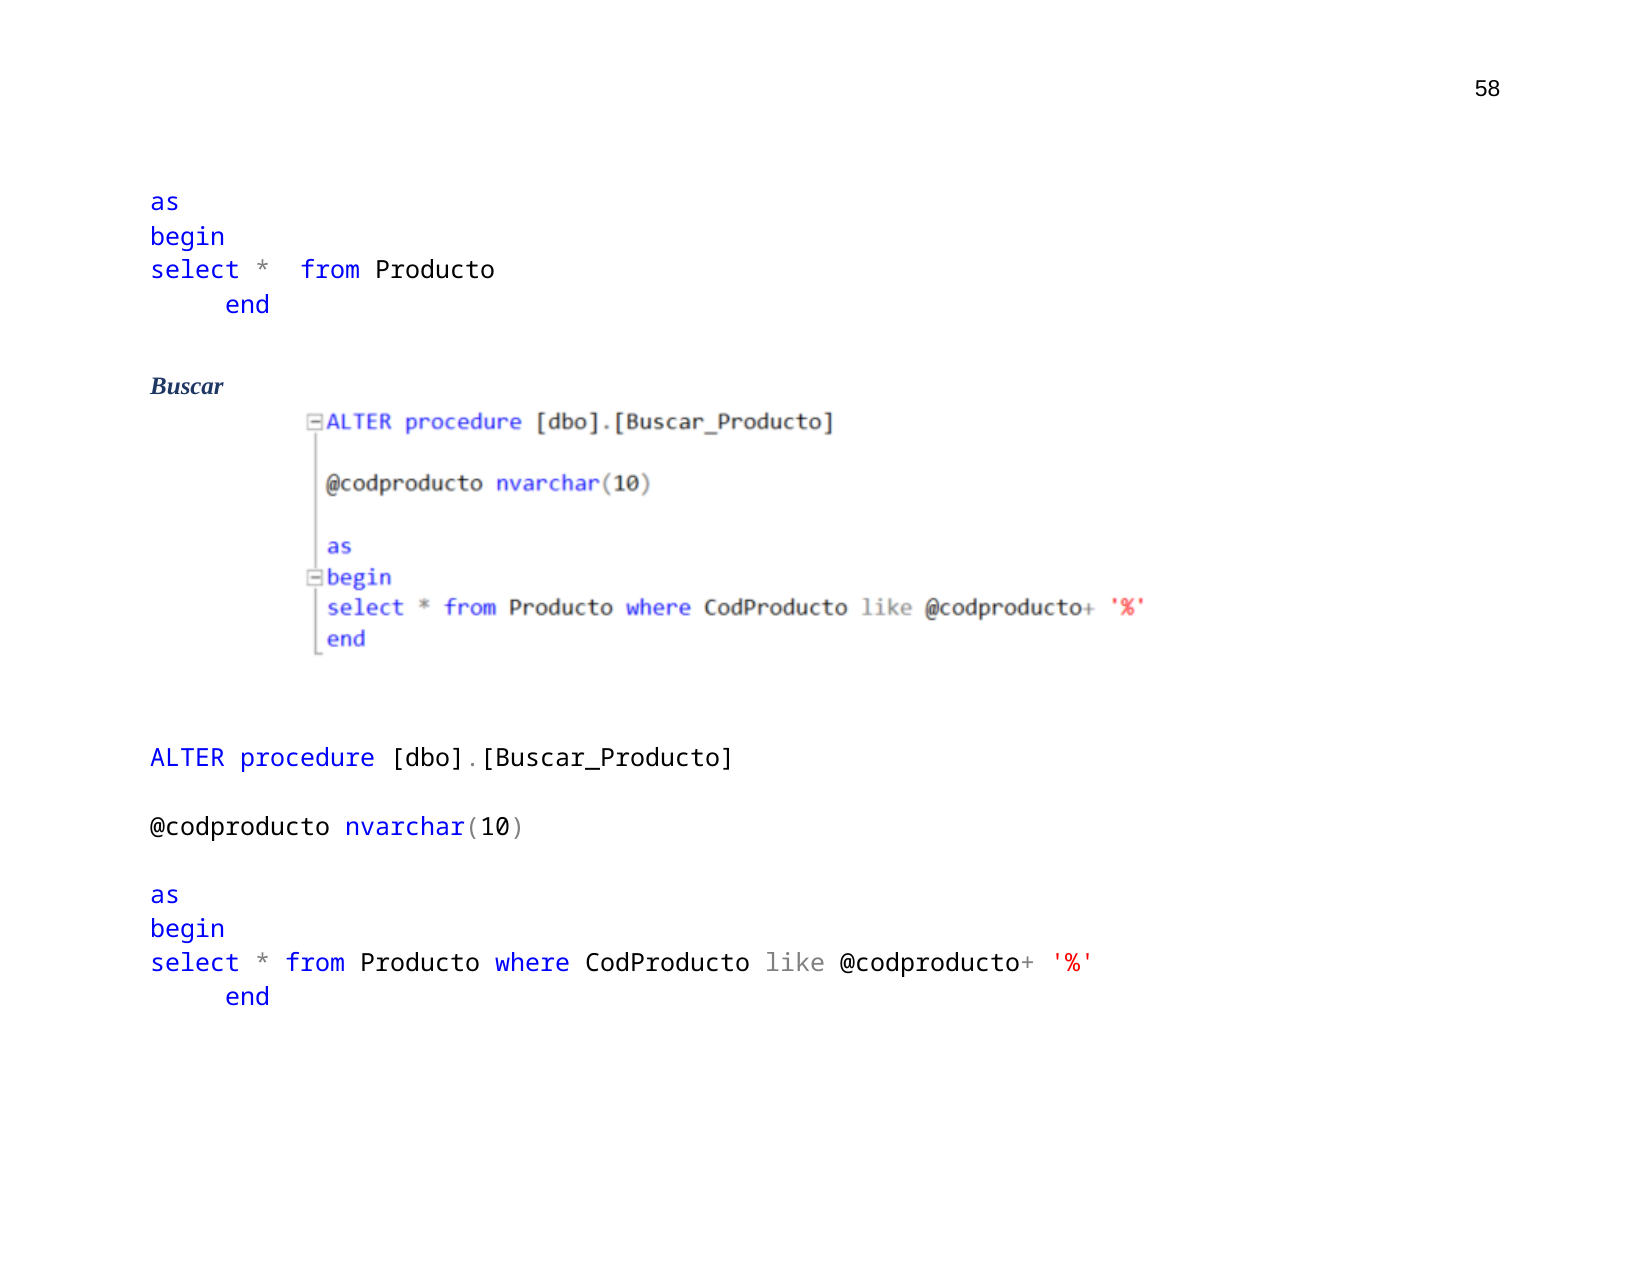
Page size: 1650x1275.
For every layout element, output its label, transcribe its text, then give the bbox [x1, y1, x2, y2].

text select * from Producto [150, 252, 1500, 286]
text ALTER procedure [dbo].[Buscar_Producto] [150, 740, 1500, 774]
text begin [150, 910, 1500, 944]
text select * from Producto where CodProducto like @codproducto+ '%' [150, 944, 1500, 978]
subtitle Buscar [150, 371, 1500, 400]
text @codproducto nvarchar(10) [150, 808, 1500, 842]
text as [150, 184, 1500, 218]
text end [150, 286, 1500, 320]
text begin [150, 218, 1500, 252]
text as [150, 876, 1500, 910]
picture [304, 399, 1149, 669]
text end [150, 978, 1500, 1013]
